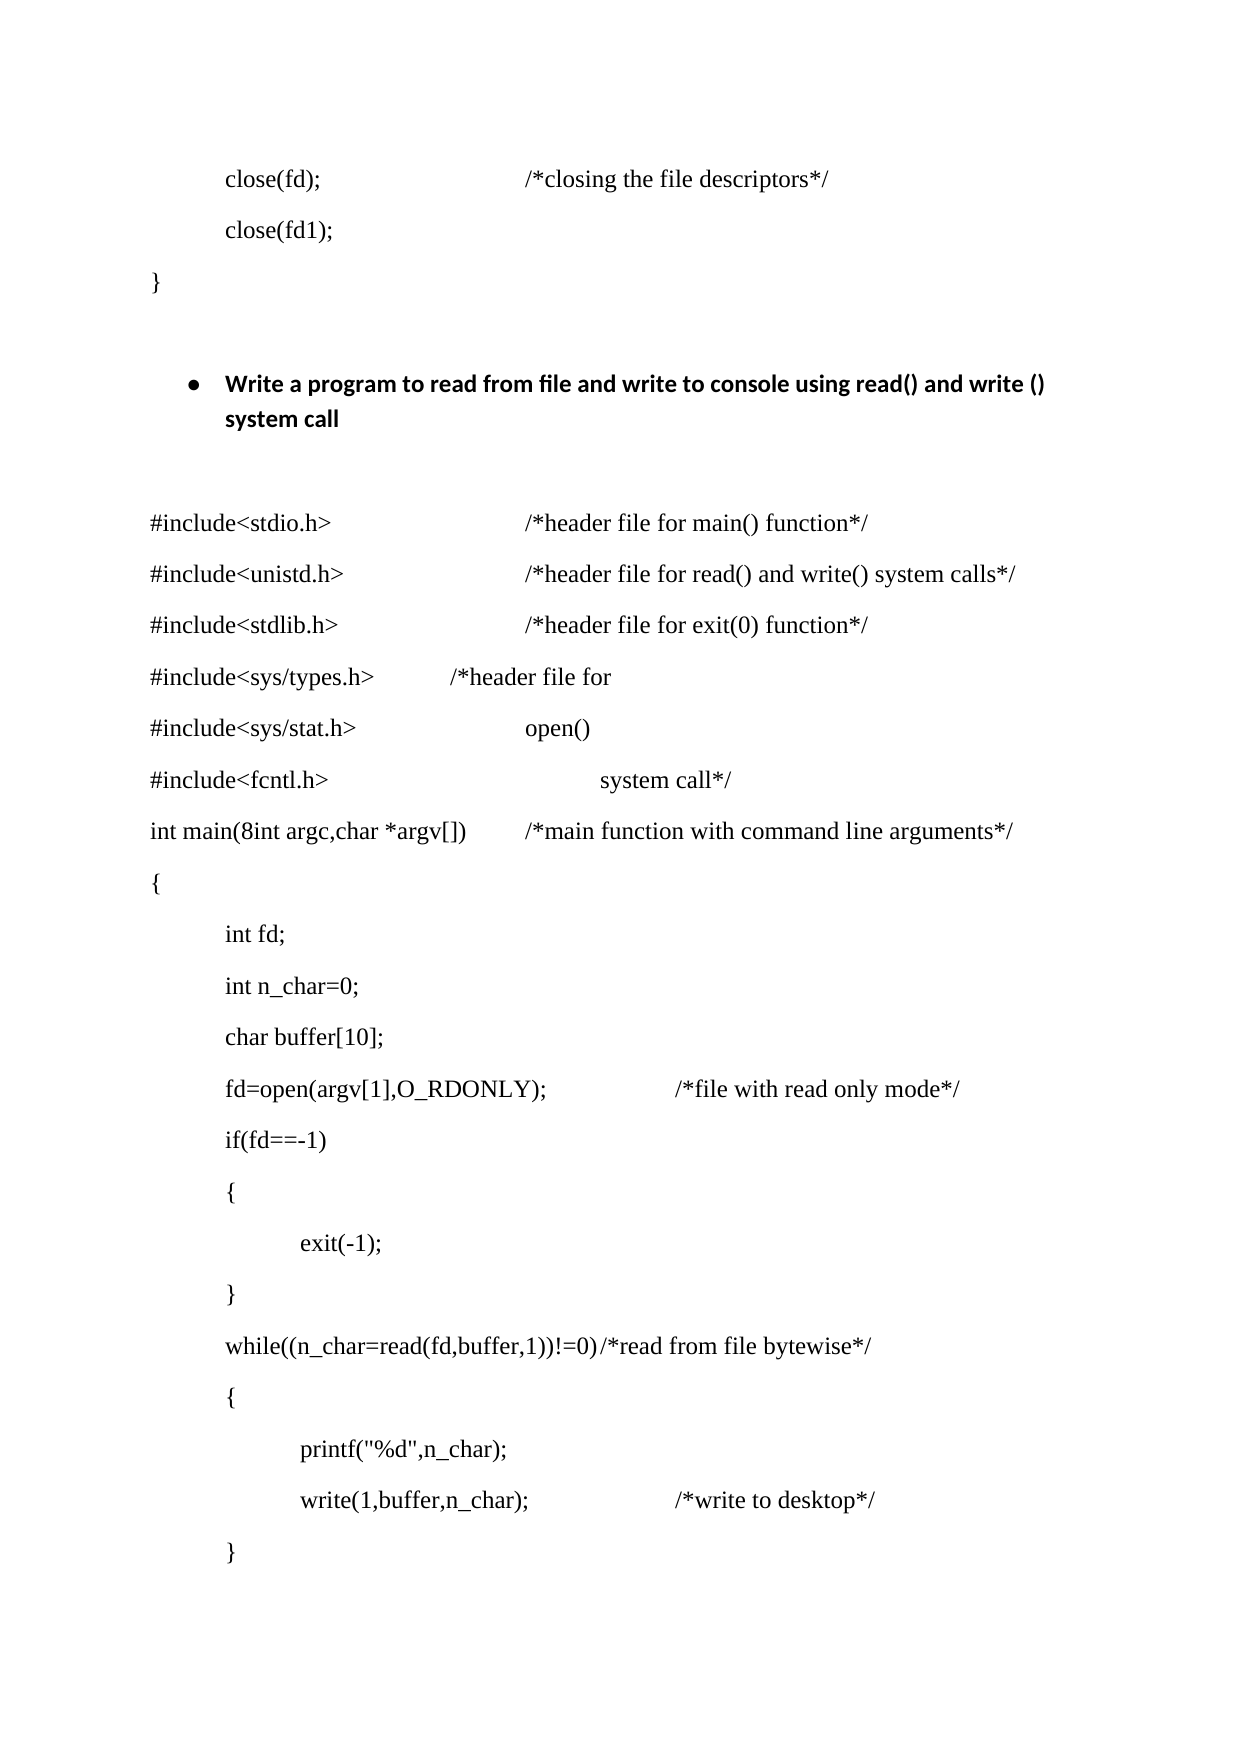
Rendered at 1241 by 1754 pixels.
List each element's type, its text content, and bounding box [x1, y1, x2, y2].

text #include<stdio.h> /*header file for main() function*/ [150, 506, 1090, 538]
text #include<sys/types.h> /*header file for [150, 660, 1090, 693]
text printf("%d",n_char); [150, 1432, 1090, 1464]
text fd=open(argv[1],O_RDONLY); /*file with read only mode*/ [150, 1072, 1090, 1104]
text { [150, 866, 1090, 898]
text if(fd==-1) [150, 1123, 1090, 1156]
text int main(8int argc,char *argv[]) /*main function with command line arguments*/ [150, 814, 1090, 847]
list Write a program to read from file and write to console using read() and write () system call [187, 368, 1090, 435]
text int n_char=0; [150, 969, 1090, 1001]
text char buffer[10]; [150, 1020, 1090, 1053]
text close(fd); /*closing the file descriptors*/ [150, 162, 1090, 194]
text } [150, 1535, 1090, 1567]
text { [150, 1381, 1090, 1413]
text write(1,buffer,n_char); /*write to desktop*/ [150, 1483, 1090, 1516]
text } [150, 265, 1090, 297]
text } [150, 1278, 1090, 1310]
text exit(-1); [150, 1226, 1090, 1259]
text while((n_char=read(fd,buffer,1))!=0) /*read from file bytewise*/ [150, 1329, 1090, 1362]
text #include<unistd.h> /*header file for read() and write() system calls*/ [150, 557, 1090, 590]
text #include<stdlib.h> /*header file for exit(0) function*/ [150, 609, 1090, 641]
text { [150, 1175, 1090, 1207]
text #include<sys/stat.h> open() [150, 712, 1090, 744]
text close(fd1); [150, 213, 1090, 246]
text #include<fcntl.h> system call*/ [150, 763, 1090, 796]
text int fd; [150, 917, 1090, 950]
